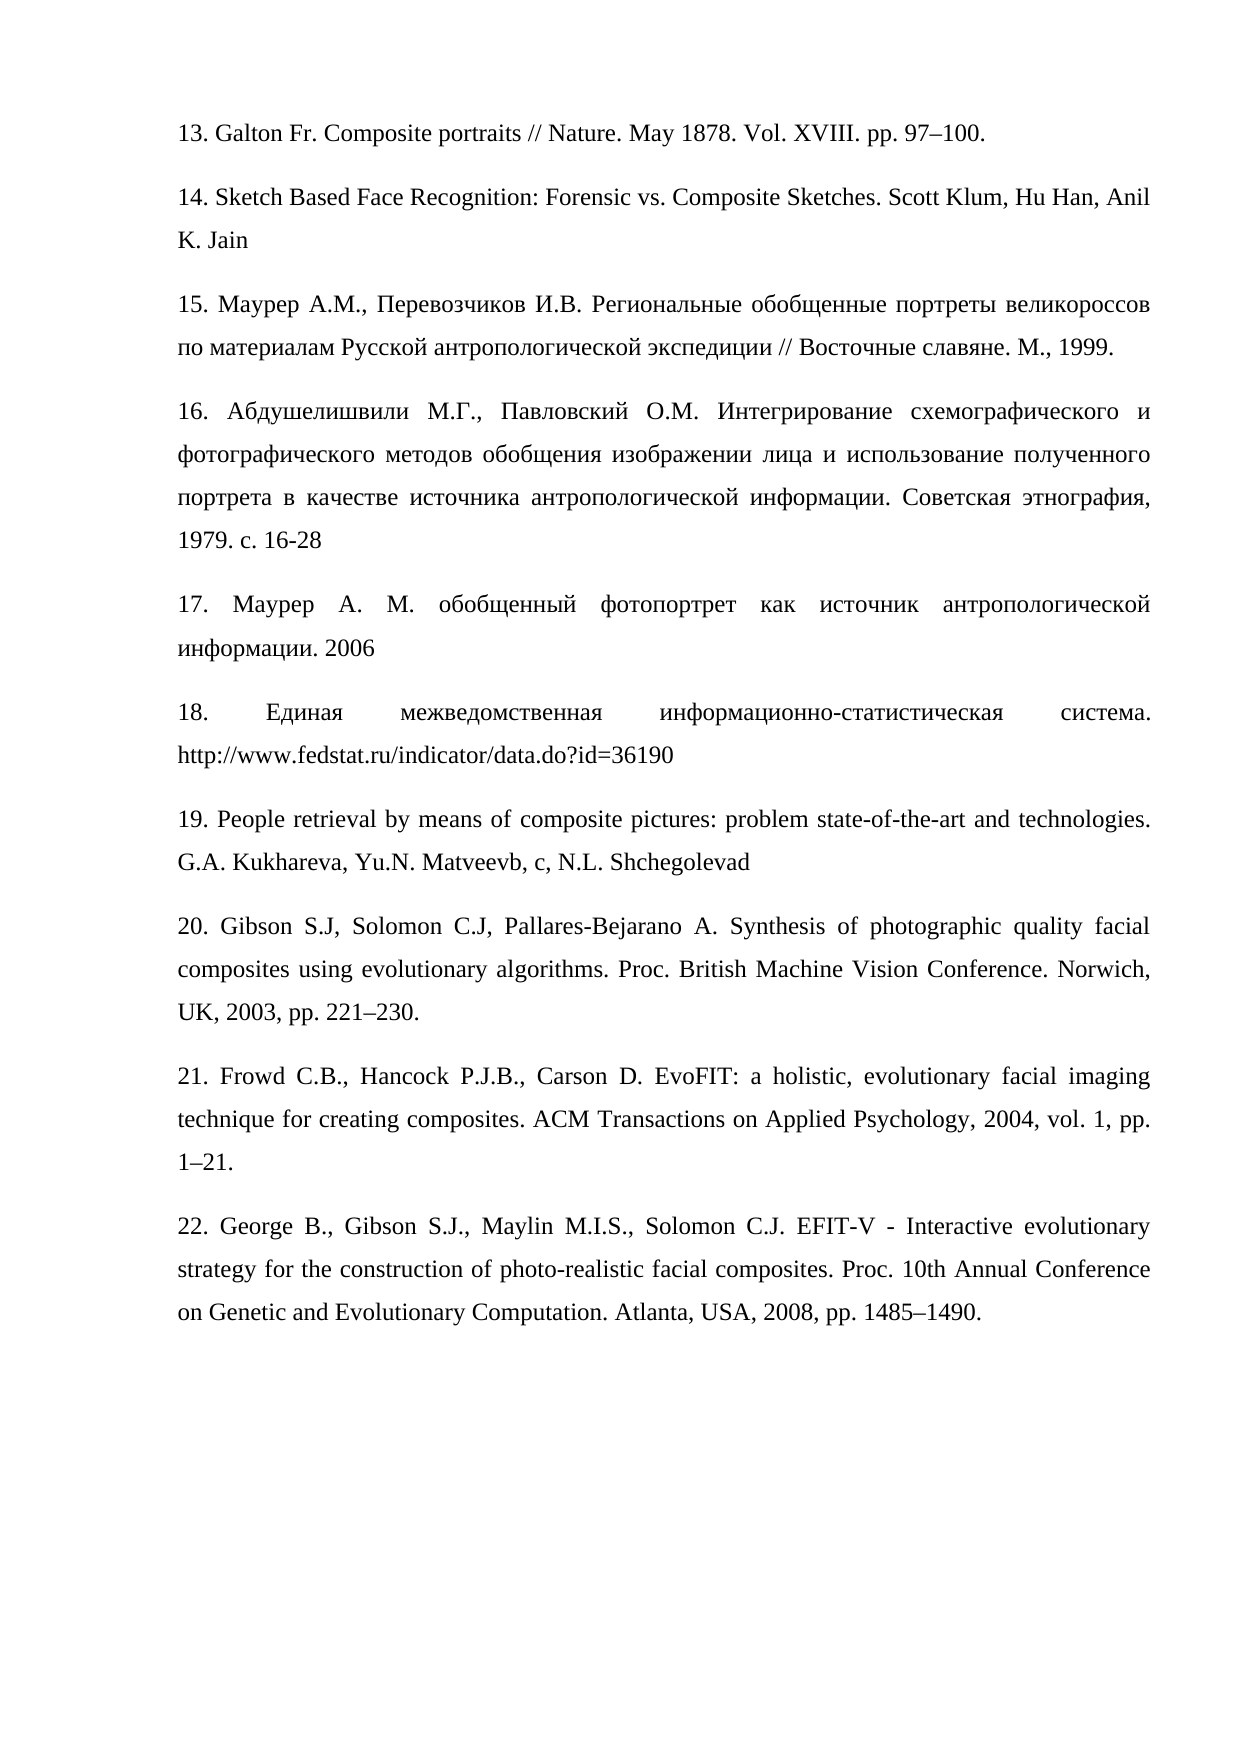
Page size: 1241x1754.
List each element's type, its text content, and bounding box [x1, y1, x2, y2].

text 16. Абдушелишвили М.Г., Павловский О.М. Интегрирование схемографического и фотографического методов обобщения изображении лица и использование полученного портрета в качестве источника антропологической информации. Советская этнография, 1979. с. 16-28 [177, 396, 1152, 554]
text 19. People retrieval by means of composite pictures: problem state-of-the-art and technologies. G.A. Kukhareva, Yu.N. Matveevb, c, N.L. Shchegolevad [177, 804, 1152, 876]
text 18. Единая межведомственная информационно-статистическая система. http://www.fedstat.ru/indicator/data.do?id=36190 [177, 697, 1152, 768]
text 14. Sketch Based Face Recognition: Forensic vs. Composite Sketches. Scott Klum, Hu Han, Anil K. Jain [177, 182, 1152, 254]
text 21. Frowd C.В., Hancock P.J.B., Carson D. EvoFIT: a holistic, evolutionary facial imaging technique for creating composites. ACM Transactions on Applied Psychology, 2004, vol. 1, pp. 1–21. [177, 1061, 1152, 1176]
text 20. Gibson S.J, Solomon C.J, Pallares-Bejarano A. Synthesis of photographic quality facial composites using evolutionary algorithms. Proc. British Machine Vision Conference. Norwich, UK, 2003, pp. 221–230. [177, 911, 1152, 1026]
text 17. Маурер А. М. обобщенный фотопортрет как источник антропологической информации. 2006 [177, 589, 1152, 661]
text 22. George B., Gibson S.J., Maylin M.I.S., Solomon C.J. EFIT-V - Interactive evolutionary strategy for the construction of photo-realistic facial composites. Proc. 10th Annual Conference on Genetic and Evolutionary Computation. Atlanta, USA, 2008, pp. 1485–1490. [177, 1211, 1152, 1326]
text 13. Galton Fr. Composite portraits // Nature. May 1878. Vol. XVIII. pp. 97–100. [177, 118, 1152, 147]
text 15. Маурер А.М., Перевозчиков И.В. Региональные обобщенные портреты великороссов по материалам Русской антропологической экспедиции // Восточные славяне. М., 1999. [177, 289, 1152, 361]
